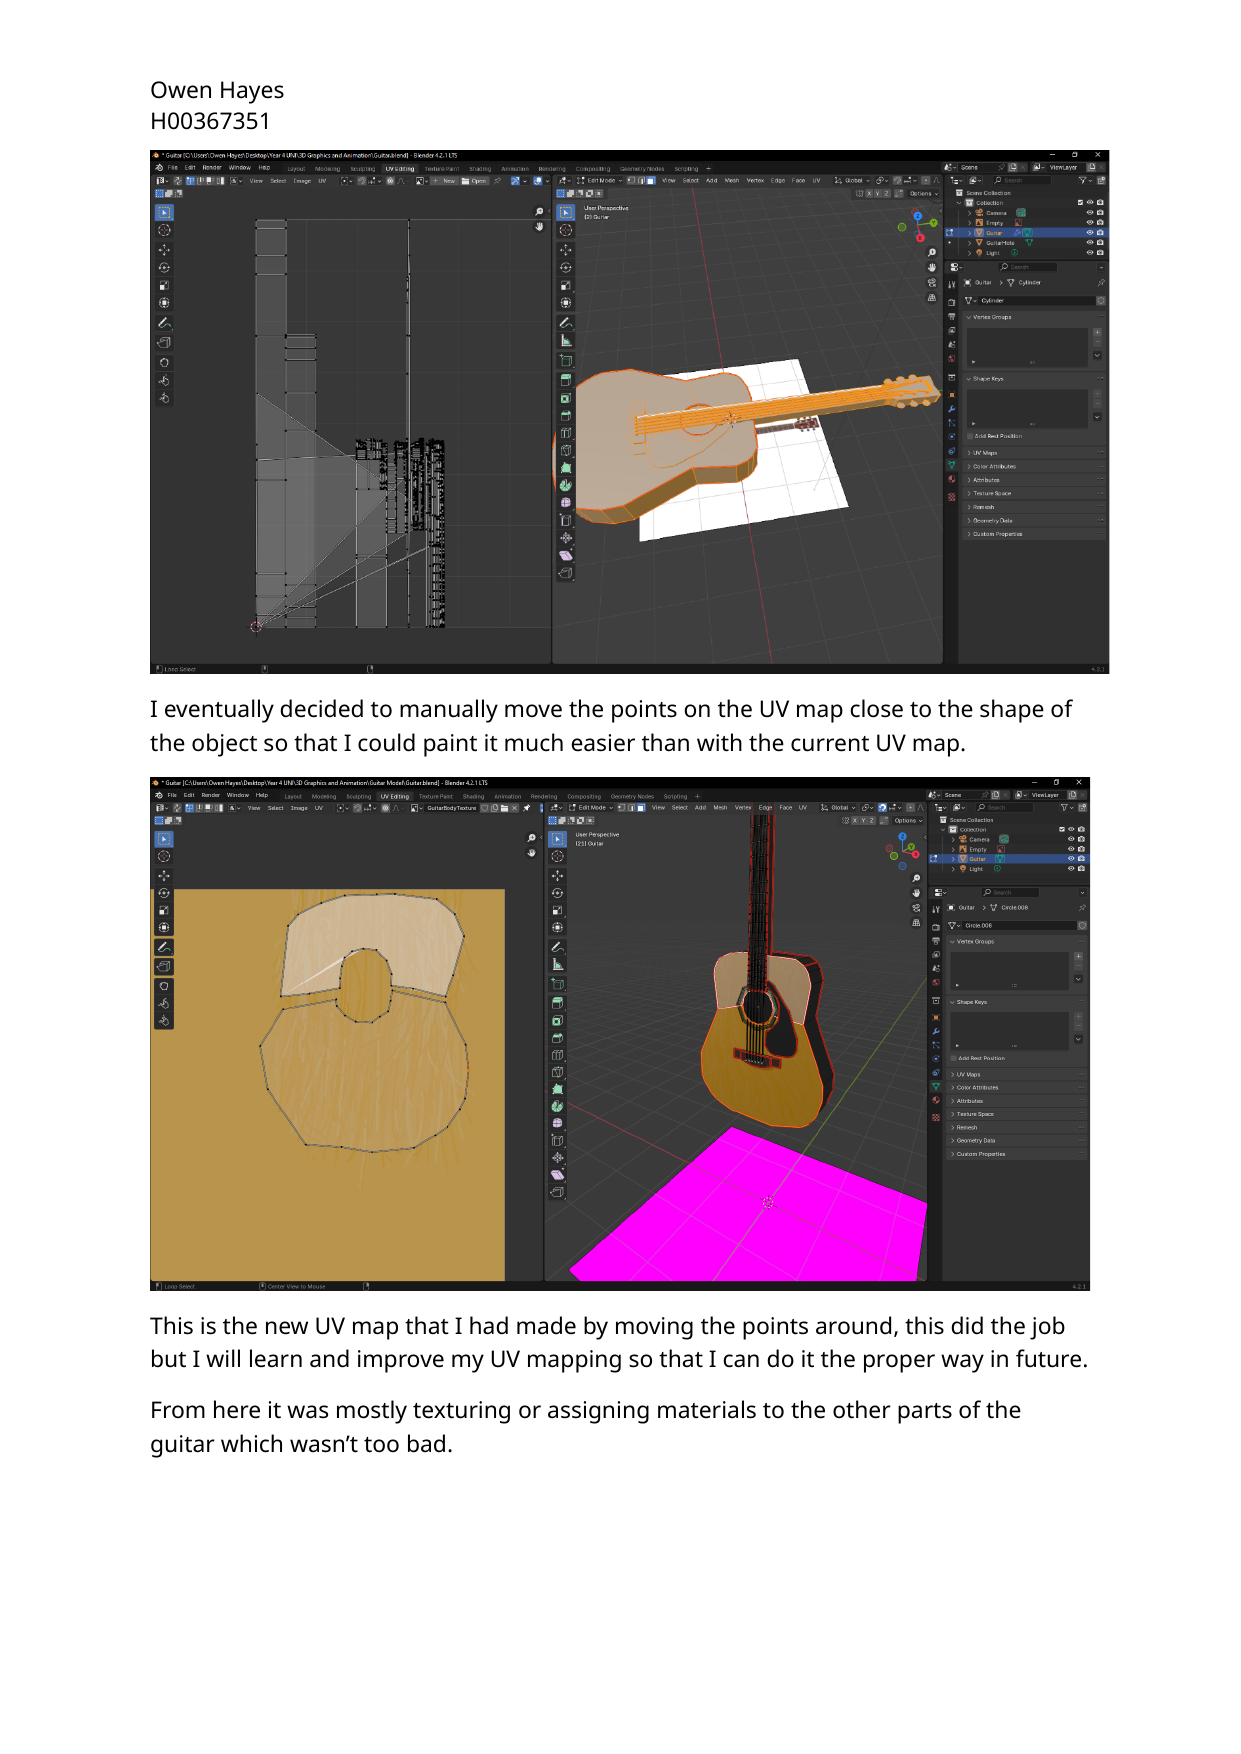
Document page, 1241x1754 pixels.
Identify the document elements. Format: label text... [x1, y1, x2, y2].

picture [150, 150, 1110, 674]
text I eventually decided to manually move the points on the UV map close to the shape of the object so that I could paint it much easier than with the current UV map. [150, 693, 1090, 758]
text This is the new UV map that I had made by moving the points around, this did the job but I will learn and improve my UV mapping so that I can do it the proper way in future. [150, 1309, 1090, 1374]
text From here it was mostly texturing or assigning materials to the other parts of the guitar which wasn’t too bad. [150, 1394, 1090, 1459]
picture [150, 777, 1091, 1291]
